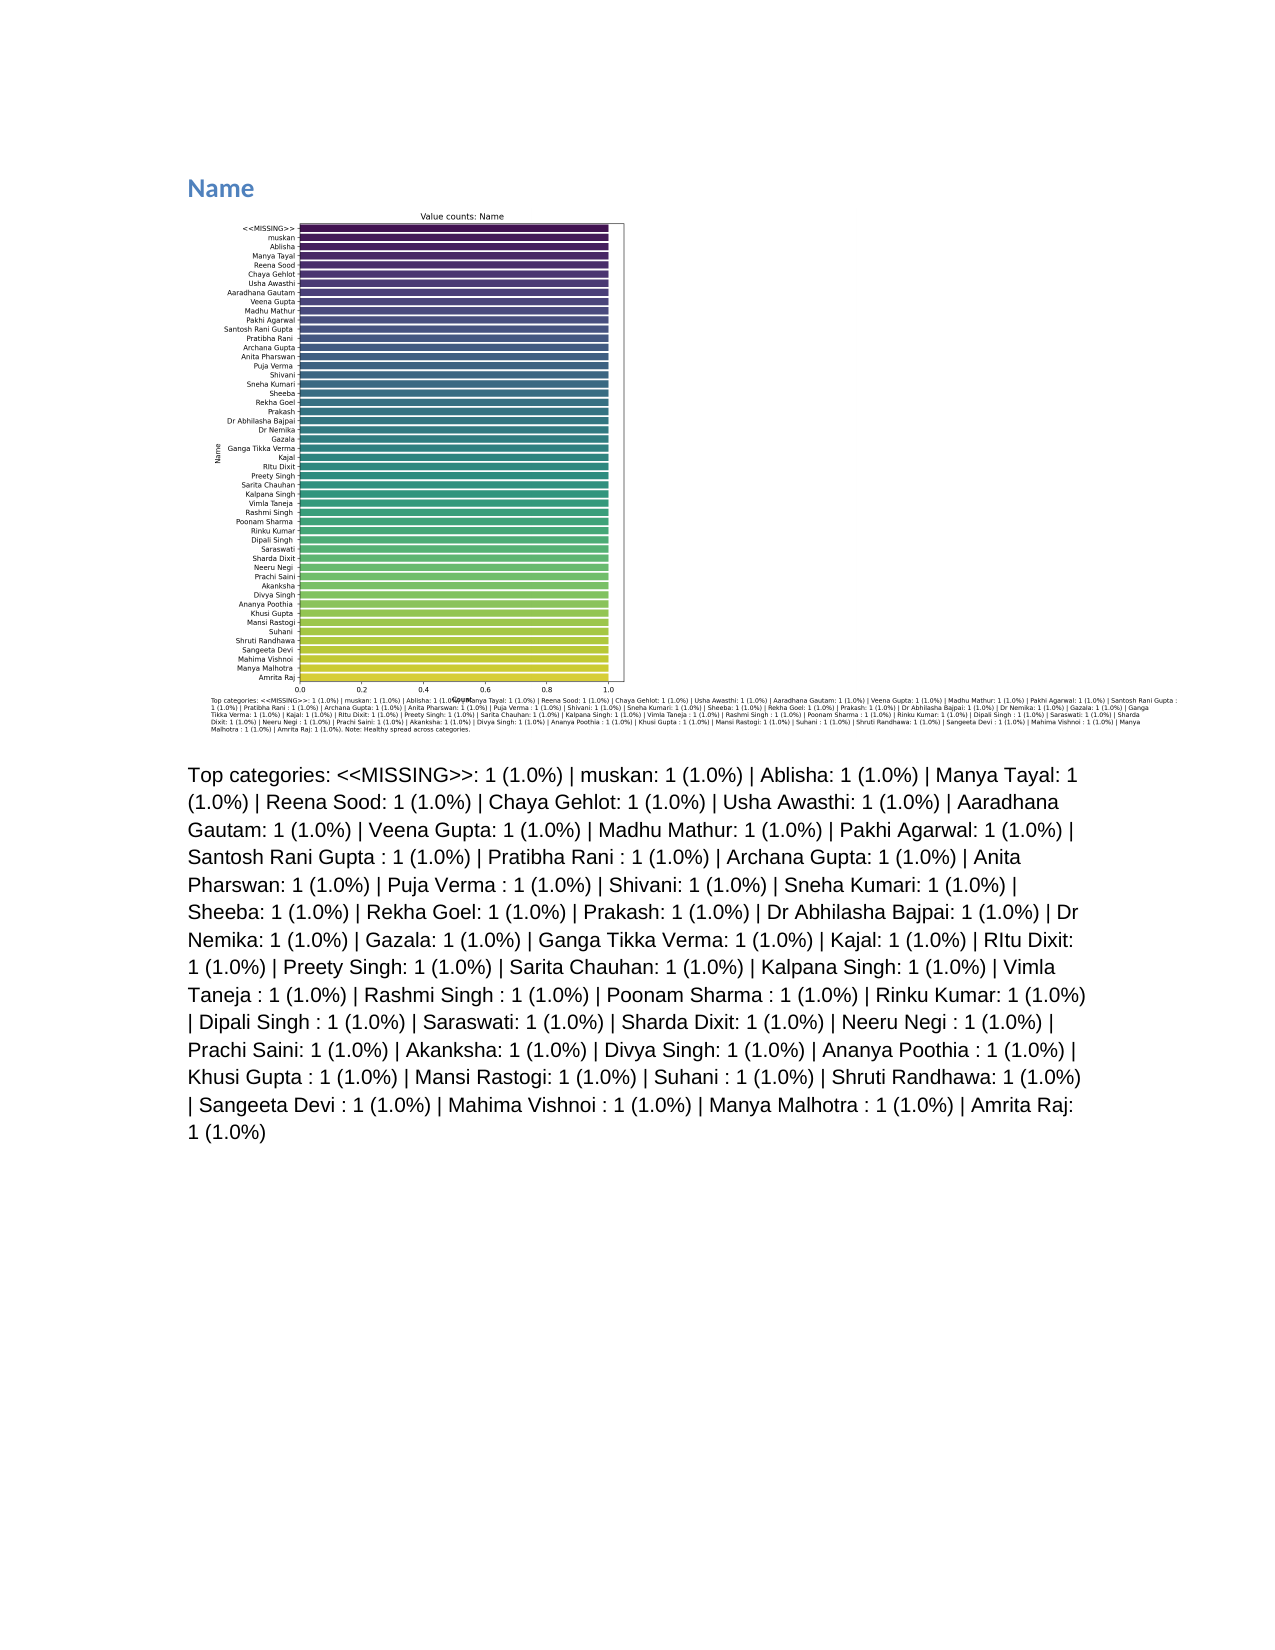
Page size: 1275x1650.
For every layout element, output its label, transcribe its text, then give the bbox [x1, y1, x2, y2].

text Top categories: <<MISSING>>: 1 (1.0%) | muskan: 1 (1.0%) | Ablisha: 1 (1.0%) | Manya Tayal: 1 (1.0%) | Reena Sood: 1 (1.0%) | Chaya Gehlot: 1 (1.0%) | Usha Awasthi: 1 (1.0%) | Aaradhana Gautam: 1 (1.0%) | Veena Gupta: 1 (1.0%) | Madhu Mathur: 1 (1.0%) | Pakhi Agarwal: 1 (1.0%) | Santosh Rani Gupta : 1 (1.0%) | Pratibha Rani : 1 (1.0%) | Archana Gupta: 1 (1.0%) | Anita Pharswan: 1 (1.0%) | Puja Verma : 1 (1.0%) | Shivani: 1 (1.0%) | Sneha Kumari: 1 (1.0%) | Sheeba: 1 (1.0%) | Rekha Goel: 1 (1.0%) | Prakash: 1 (1.0%) | Dr Abhilasha Bajpai: 1 (1.0%) | Dr Nemika: 1 (1.0%) | Gazala: 1 (1.0%) | Ganga Tikka Verma: 1 (1.0%) | Kajal: 1 (1.0%) | RItu Dixit: 1 (1.0%) | Preety Singh: 1 (1.0%) | Sarita Chauhan: 1 (1.0%) | Kalpana Singh: 1 (1.0%) | Vimla Taneja : 1 (1.0%) | Rashmi Singh : 1 (1.0%) | Poonam Sharma : 1 (1.0%) | Rinku Kumar: 1 (1.0%) | Dipali Singh : 1 (1.0%) | Saraswati: 1 (1.0%) | Sharda Dixit: 1 (1.0%) | Neeru Negi : 1 (1.0%) | Prachi Saini: 1 (1.0%) | Akanksha: 1 (1.0%) | Divya Singh: 1 (1.0%) | Ananya Poothia : 1 (1.0%) | Khusi Gupta : 1 (1.0%) | Mansi Rastogi: 1 (1.0%) | Suhani : 1 (1.0%) | Shruti Randhawa: 1 (1.0%) | Sangeeta Devi : 1 (1.0%) | Mahima Vishnoi : 1 (1.0%) | Manya Malhotra : 1 (1.0%) | Amrita Raj: 1 (1.0%) [187, 762, 1087, 1144]
picture [206, 208, 1182, 738]
subtitle Name [187, 171, 1087, 204]
